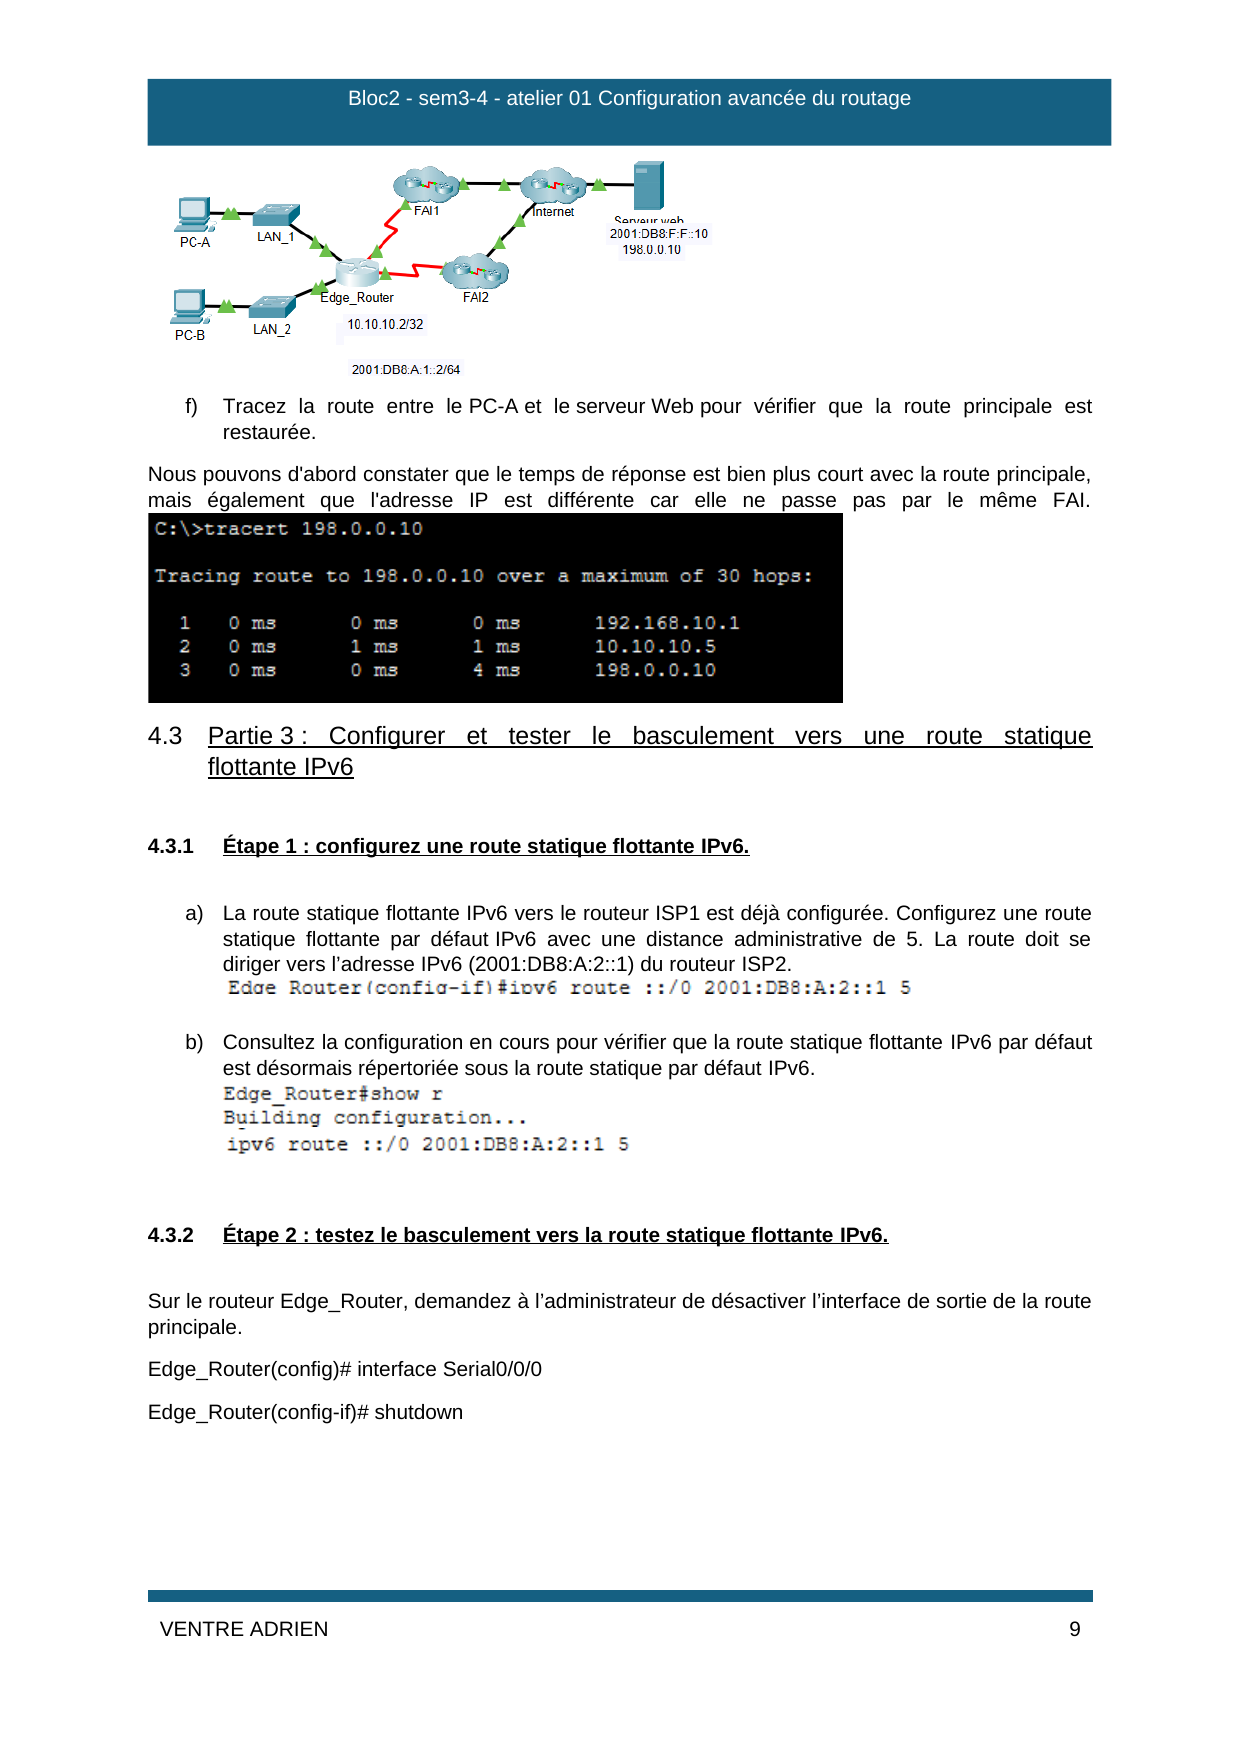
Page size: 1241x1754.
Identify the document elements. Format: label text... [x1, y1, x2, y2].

subtitle Étape 2 : testez le basculement vers la route statique flottante IPv6. [148, 1222, 1093, 1246]
picture [222, 978, 931, 994]
picture [147, 147, 760, 376]
list Consultez la configuration en cours pour vérifier que la route statique flottante IPv6 par défaut est désormais répertoriée sous la route statique par défaut IPv6. [185, 1030, 1093, 1079]
picture [222, 1081, 537, 1127]
text Edge_Router(config)# interface Serial0/0/0 [148, 1357, 1093, 1381]
picture [222, 1128, 634, 1162]
list La route statique flottante IPv6 vers le routeur ISP1 est déjà configurée. Configurez une route statique flottante par défaut IPv6 avec une distance administrative de 5. La route doit se diriger vers l’adresse IPv6 (2001:DB8:A:2::1) du routeur ISP2. [185, 901, 1093, 976]
list Tracez la route entre le PC-A et le serveur Web pour vérifier que la route principale est restaurée. [185, 394, 1093, 443]
text Edge_Router(config-if)# shutdown [148, 1400, 1093, 1424]
subtitle Partie 3 : Configurer et tester le basculement vers une route statique flottante IPv6 [148, 721, 1093, 781]
text Sur le routeur Edge_Router, demandez à l’administrateur de désactiver l’interface de sortie de la route principale. [148, 1289, 1093, 1339]
subtitle Étape 1 : configurez une route statique flottante IPv6. [148, 834, 1093, 858]
picture [147, 513, 843, 703]
